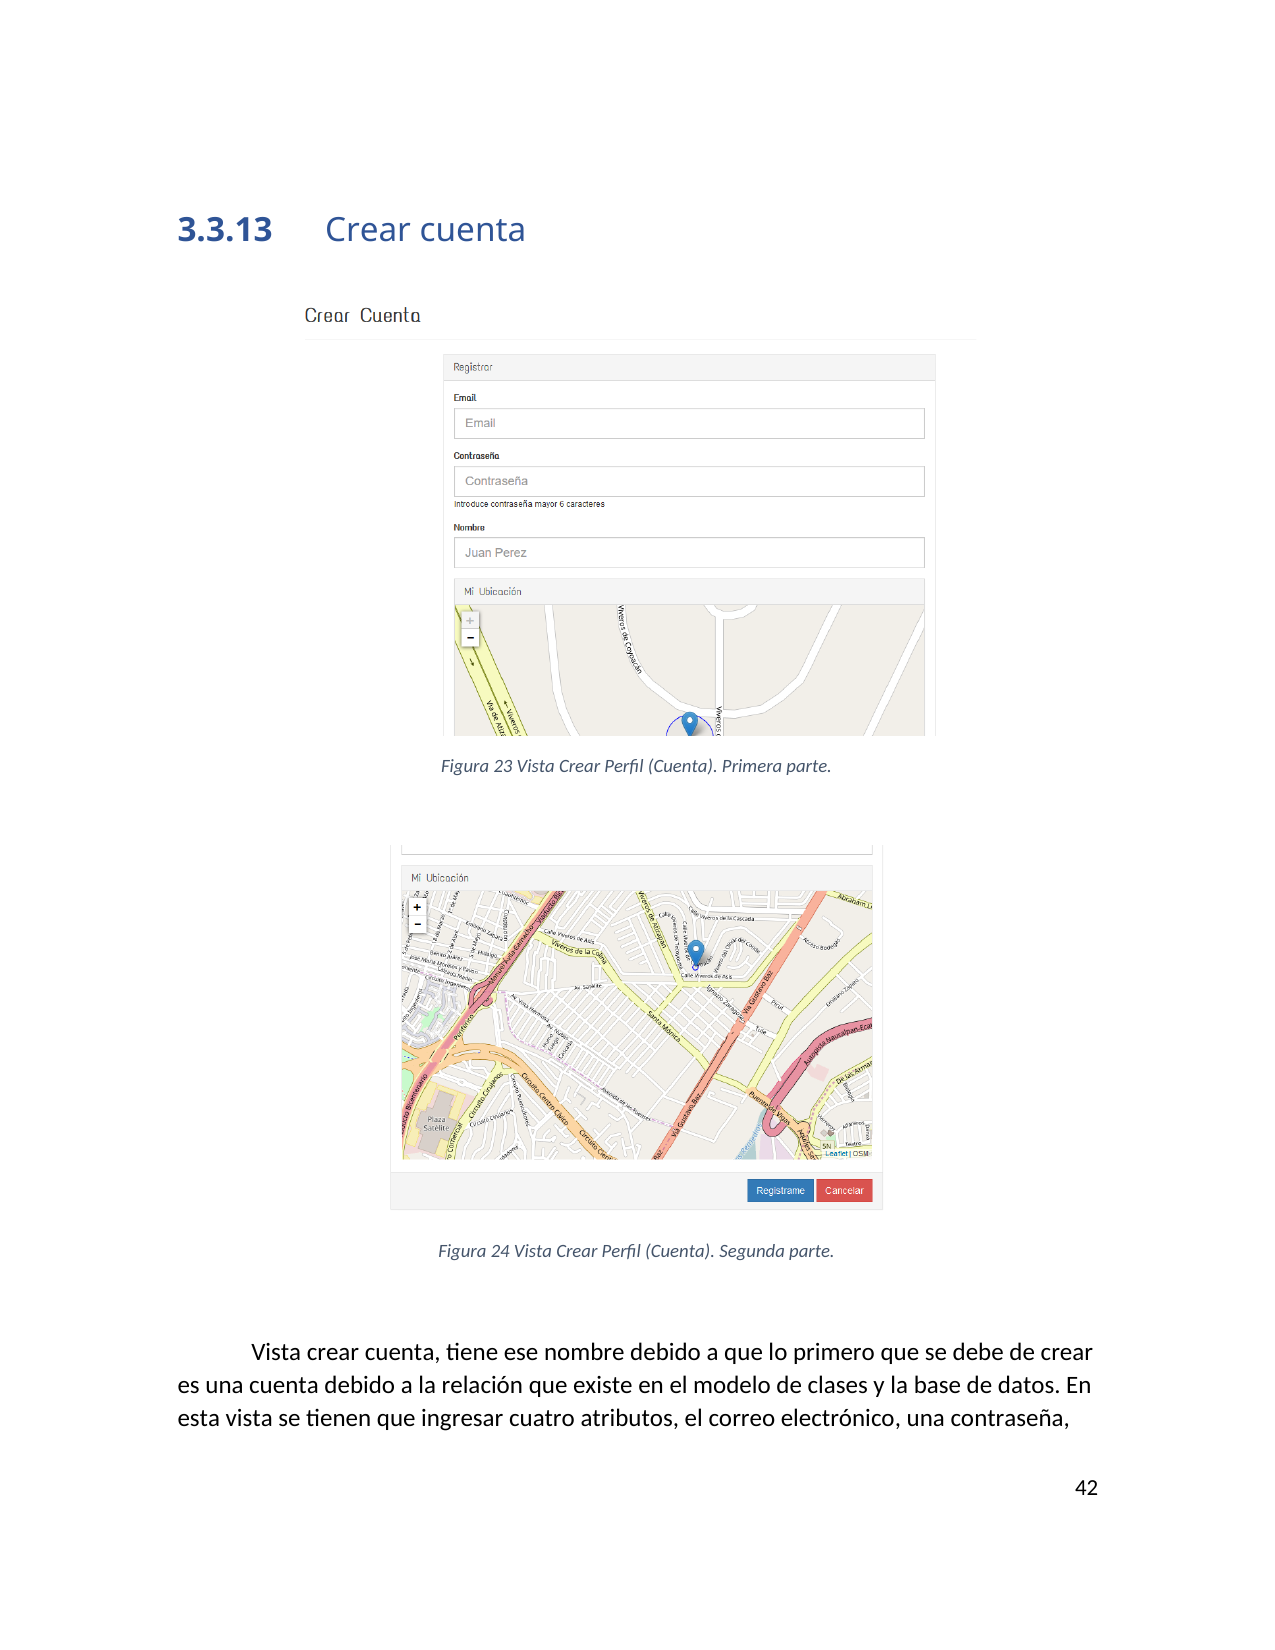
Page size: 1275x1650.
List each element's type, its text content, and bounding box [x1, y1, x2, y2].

picture [298, 301, 977, 736]
text Figura 24 Vista Crear Perfil (Cuenta). Segunda parte. [177, 1240, 1098, 1263]
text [177, 1337, 1098, 1433]
subtitle Crear cuenta [177, 206, 1098, 251]
picture [372, 845, 903, 1221]
text Figura 23 Vista Crear Perfil (Cuenta). Primera parte. [177, 754, 1098, 777]
